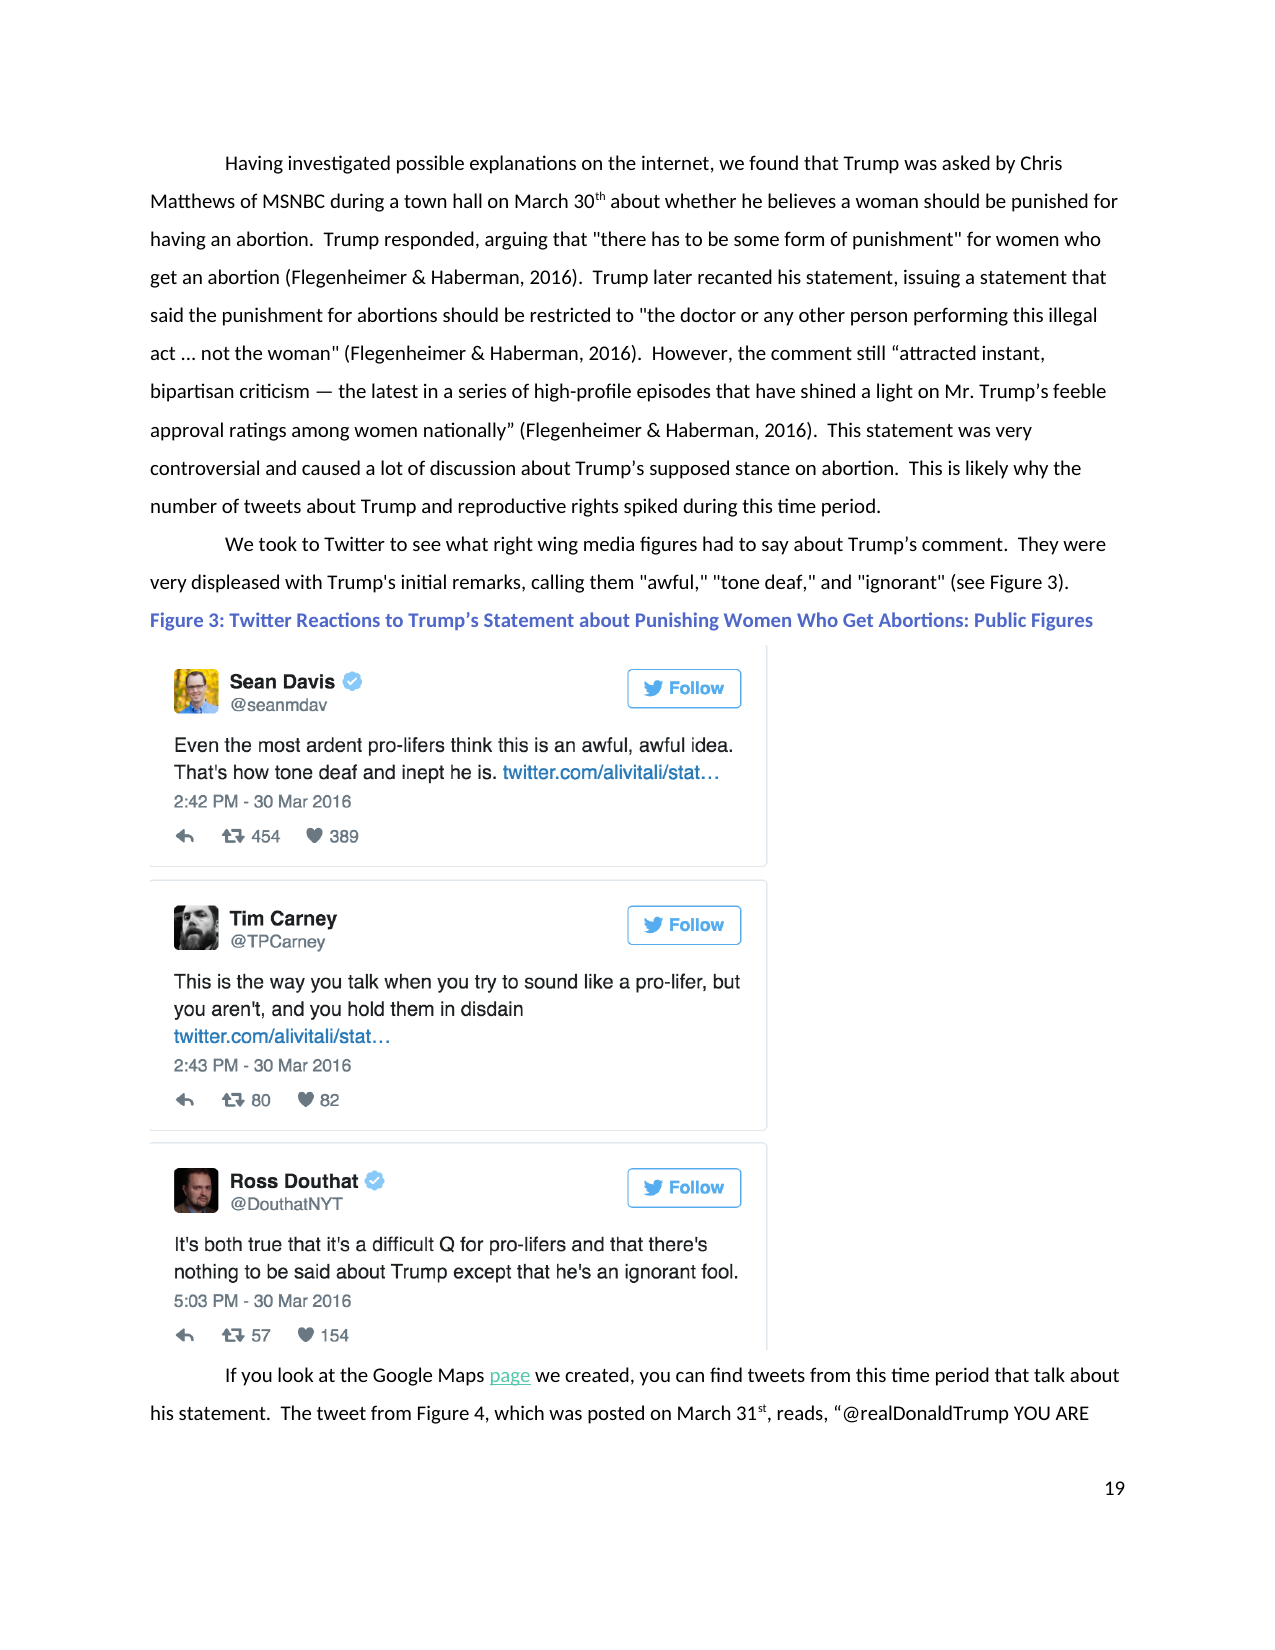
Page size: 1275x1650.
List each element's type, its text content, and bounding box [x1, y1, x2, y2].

picture [150, 645, 772, 1350]
text Having investigated possible explanations on the internet, we found that Trump was asked by Chris Matthews of MSNBC during a town hall on March 30th about whether he believes a woman should be punished for having an abortion. Trump responded, arguing that "there has to be some form of punishment" for women who get an abortion (Flegenheimer & Haberman, 2016). Trump later recanted his statement, issuing a statement that said the punishment for abortions should be restricted to "the doctor or any other person performing this illegal act ... not the woman" (Flegenheimer & Haberman, 2016). However, the comment still “attracted instant, bipartisan criticism — the latest in a series of high-profile episodes that have shined a light on Mr. Trump’s feeble approval ratings among women nationally” (Flegenheimer & Haberman, 2016). This statement was very controversial and caused a lot of discussion about Trump’s supposed stance on abortion. This is likely why the number of tweets about Trump and reproductive rights spiked during this time period. [150, 150, 1125, 518]
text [150, 1362, 1125, 1426]
text We took to Twitter to see what right wing media figures had to say about Trump’s comment. They were very displeased with Trump's initial remarks, calling them "awful," "tone deaf," and "ignorant" (see Figure 3). [150, 531, 1125, 595]
text Figure 3: Twitter Reactions to Trump’s Statement about Punishing Women Who Get Abortions: Public Figures [150, 607, 1125, 633]
